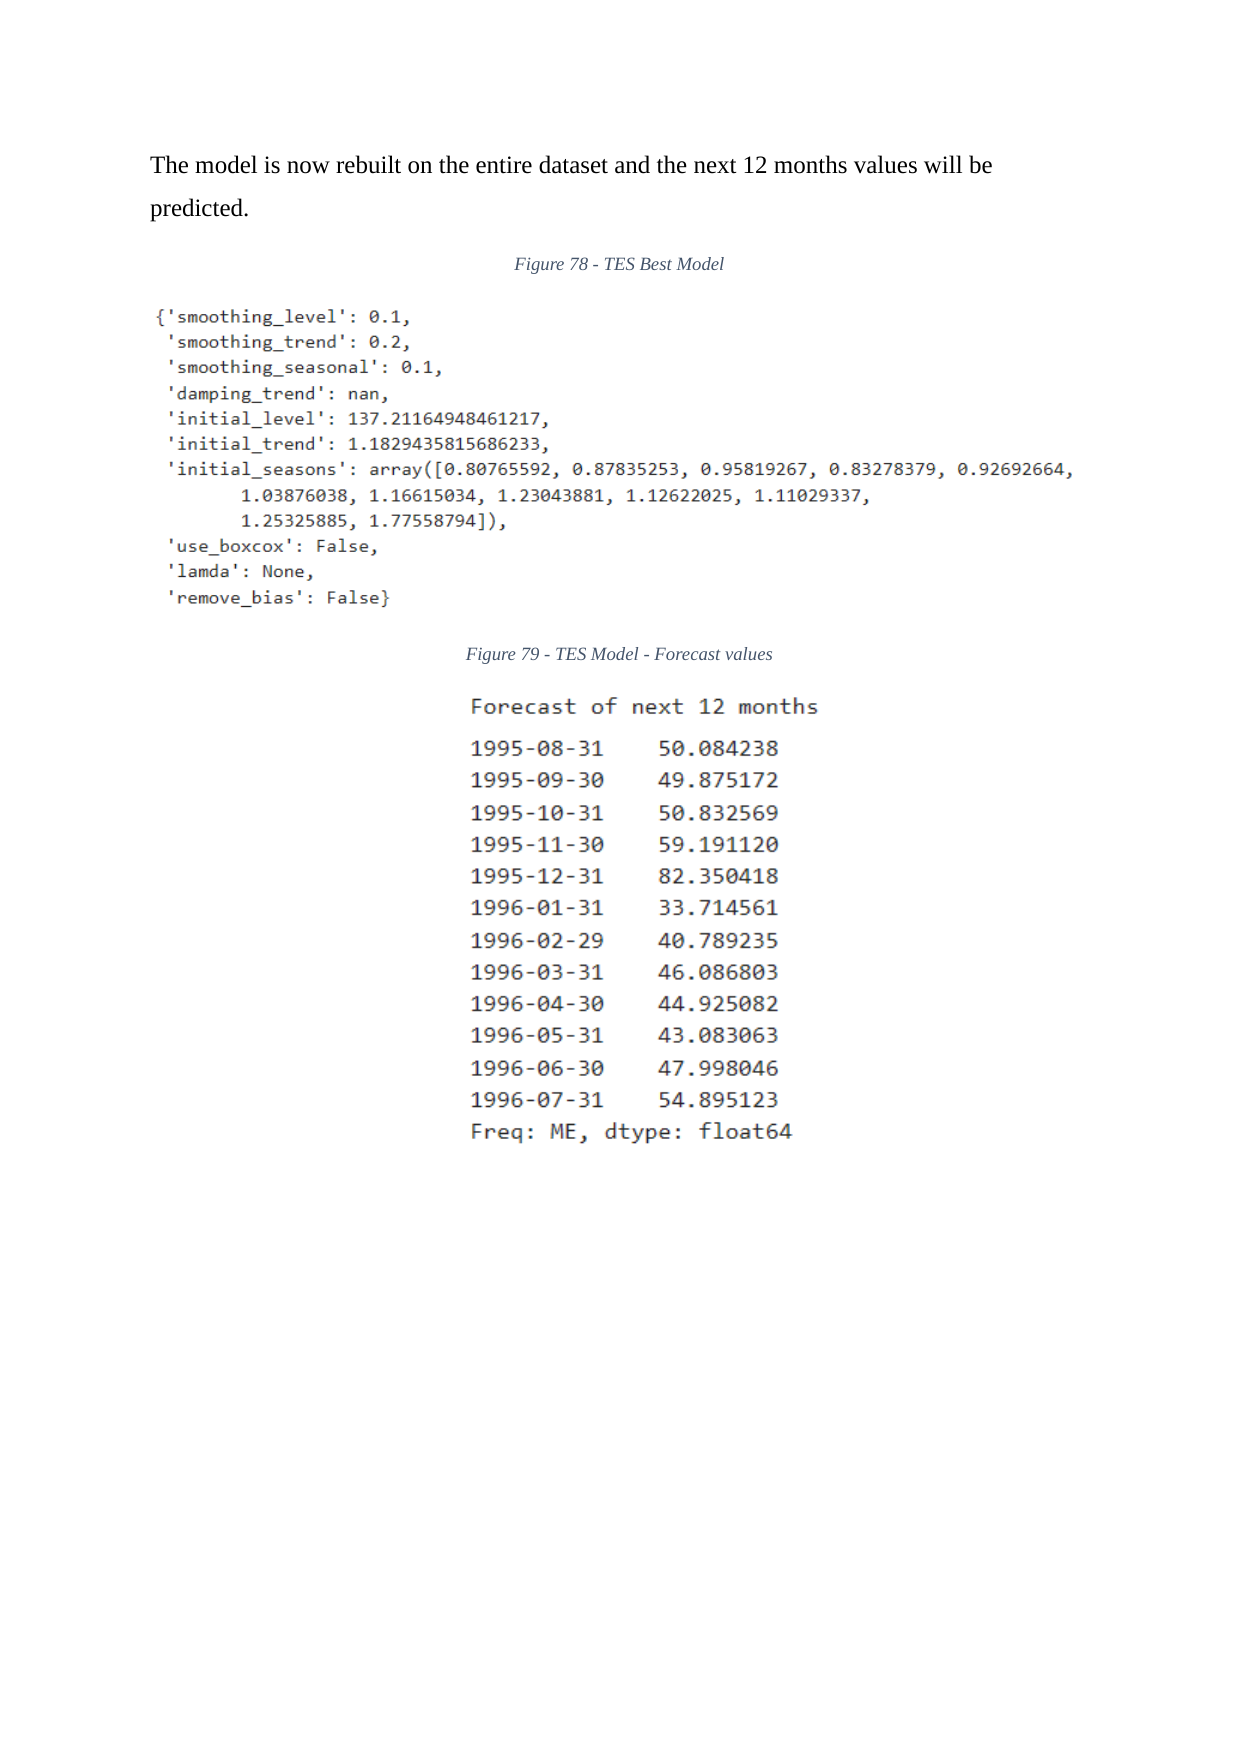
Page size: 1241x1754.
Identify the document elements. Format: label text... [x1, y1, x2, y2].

text Figure 78 - TES Best Model [150, 253, 1090, 274]
picture [456, 685, 859, 1160]
picture [150, 295, 1090, 612]
text The model is now rebuilt on the entire dataset and the next 12 months values will be predicted. [150, 150, 1090, 222]
text Figure 79 - TES Model - Forecast values [150, 643, 1090, 664]
